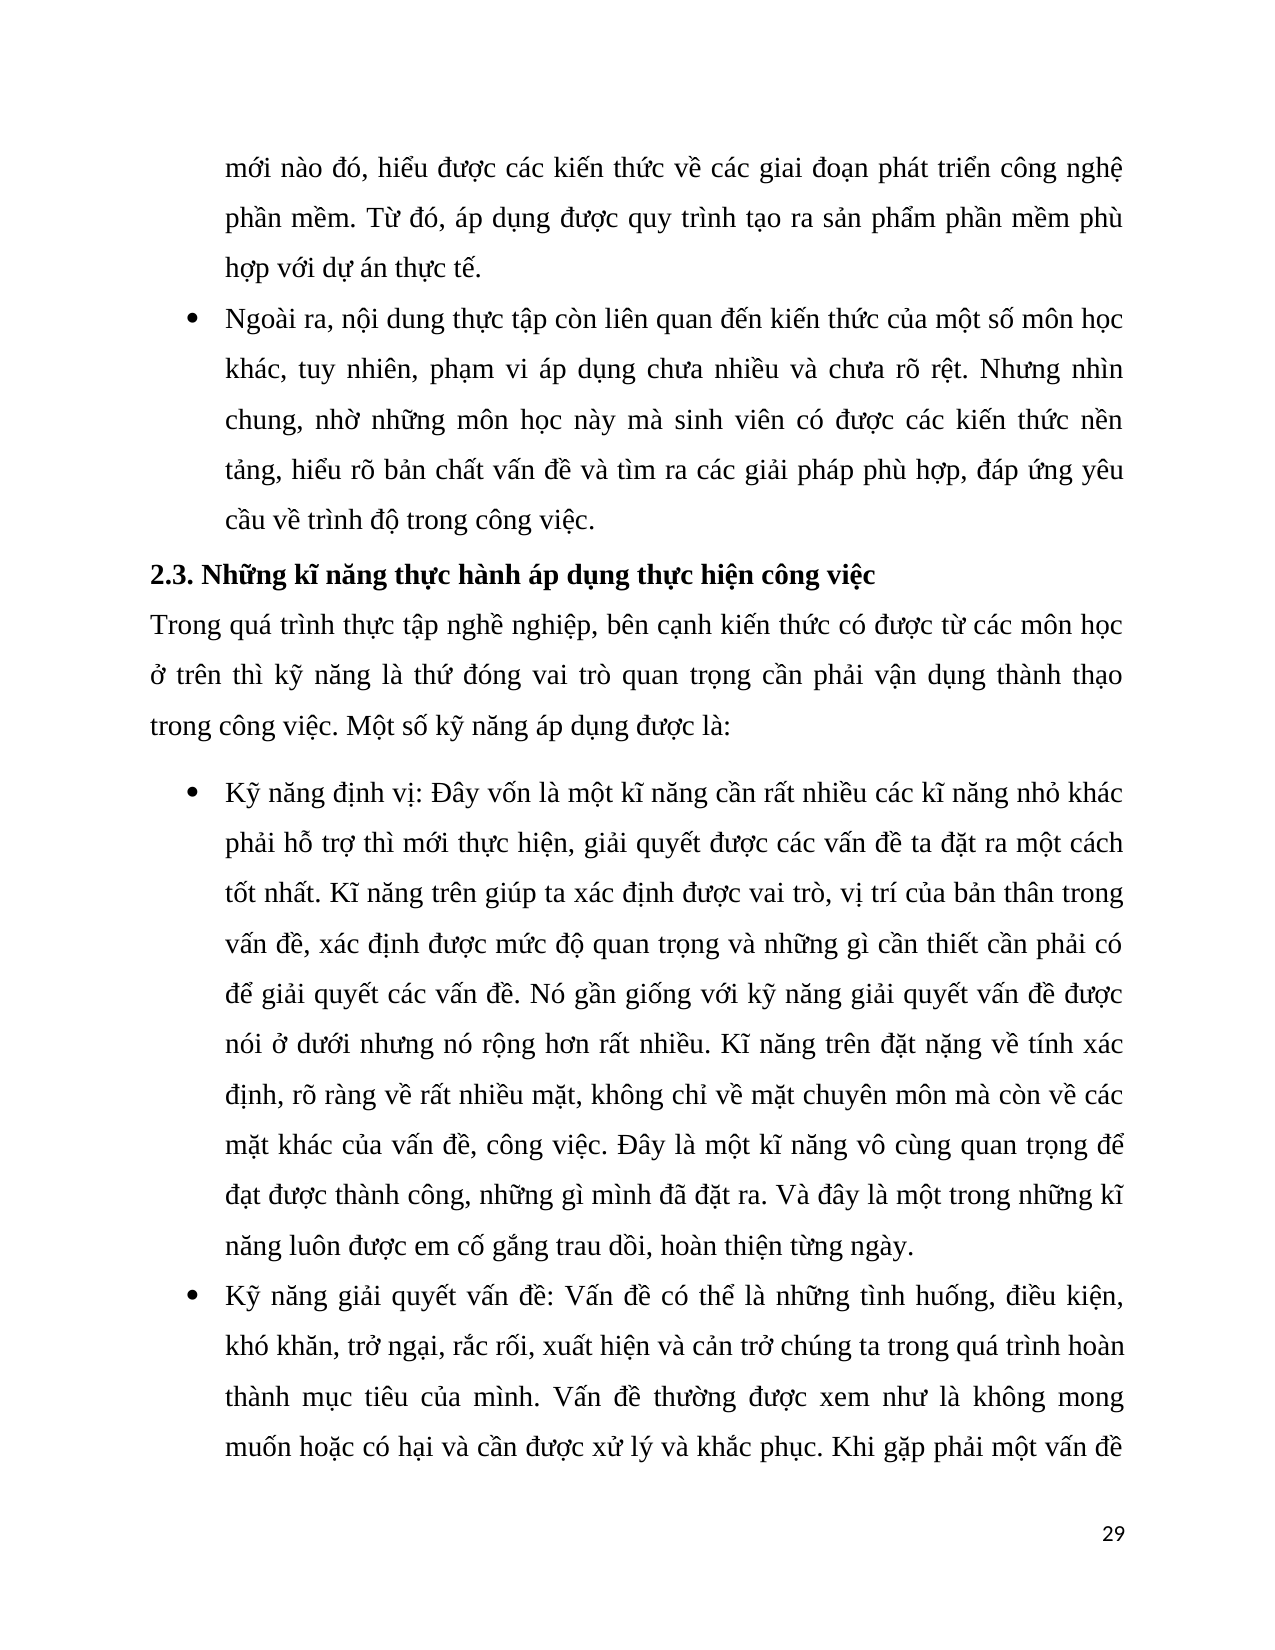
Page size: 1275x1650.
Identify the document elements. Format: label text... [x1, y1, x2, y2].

text Trong quá trình thực tập nghề nghiệp, bên cạnh kiến thức có được từ các môn học ở trên thì kỹ năng là thứ đóng vai trò quan trọng cần phải vận dụng thành thạo trong công việc. Một số kỹ năng áp dụng được là: [150, 607, 1125, 741]
list Ngoài ra, nội dung thực tập còn liên quan đến kiến thức của một số môn học khác, tuy nhiên, phạm vi áp dụng chưa nhiều và chưa rõ rệt. Nhưng nhìn chung, nhờ những môn học này mà sinh viên có được các kiến thức nền tảng, hiểu rõ bản chất vấn đề và tìm ra các giải pháp phù hợp, đáp ứng yêu cầu về trình độ trong công việc. [187, 301, 1125, 536]
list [187, 150, 1125, 284]
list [187, 1278, 1125, 1463]
subtitle 2.3. Những kĩ năng thực hành áp dụng thực hiện công việc [150, 557, 1125, 590]
list Kỹ năng định vị: Đây vốn là một kĩ năng cần rất nhiều các kĩ năng nhỏ khác phải hỗ trợ thì mới thực hiện, giải quyết được các vấn đề ta đặt ra một cách tốt nhất. Kĩ năng trên giúp ta xác định được vai trò, vị trí của bản thân trong vấn đề, xác định được mức độ quan trọng và những gì cần thiết cần phải có để giải quyết các vấn đề. Nó gần giống với kỹ năng giải quyết vấn đề được nói ở dưới nhưng nó rộng hơn rất nhiều. Kĩ năng trên đặt nặng về tính xác định, rõ ràng về rất nhiều mặt, không chỉ về mặt chuyên môn mà còn về các mặt khác của vấn đề, công việc. Đây là một kĩ năng vô cùng quan trọng để đạt được thành công, những gì mình đã đặt ra. Và đây là một trong những kĩ năng luôn được em cố gắng trau dồi, hoàn thiện từng ngày. [187, 775, 1125, 1261]
